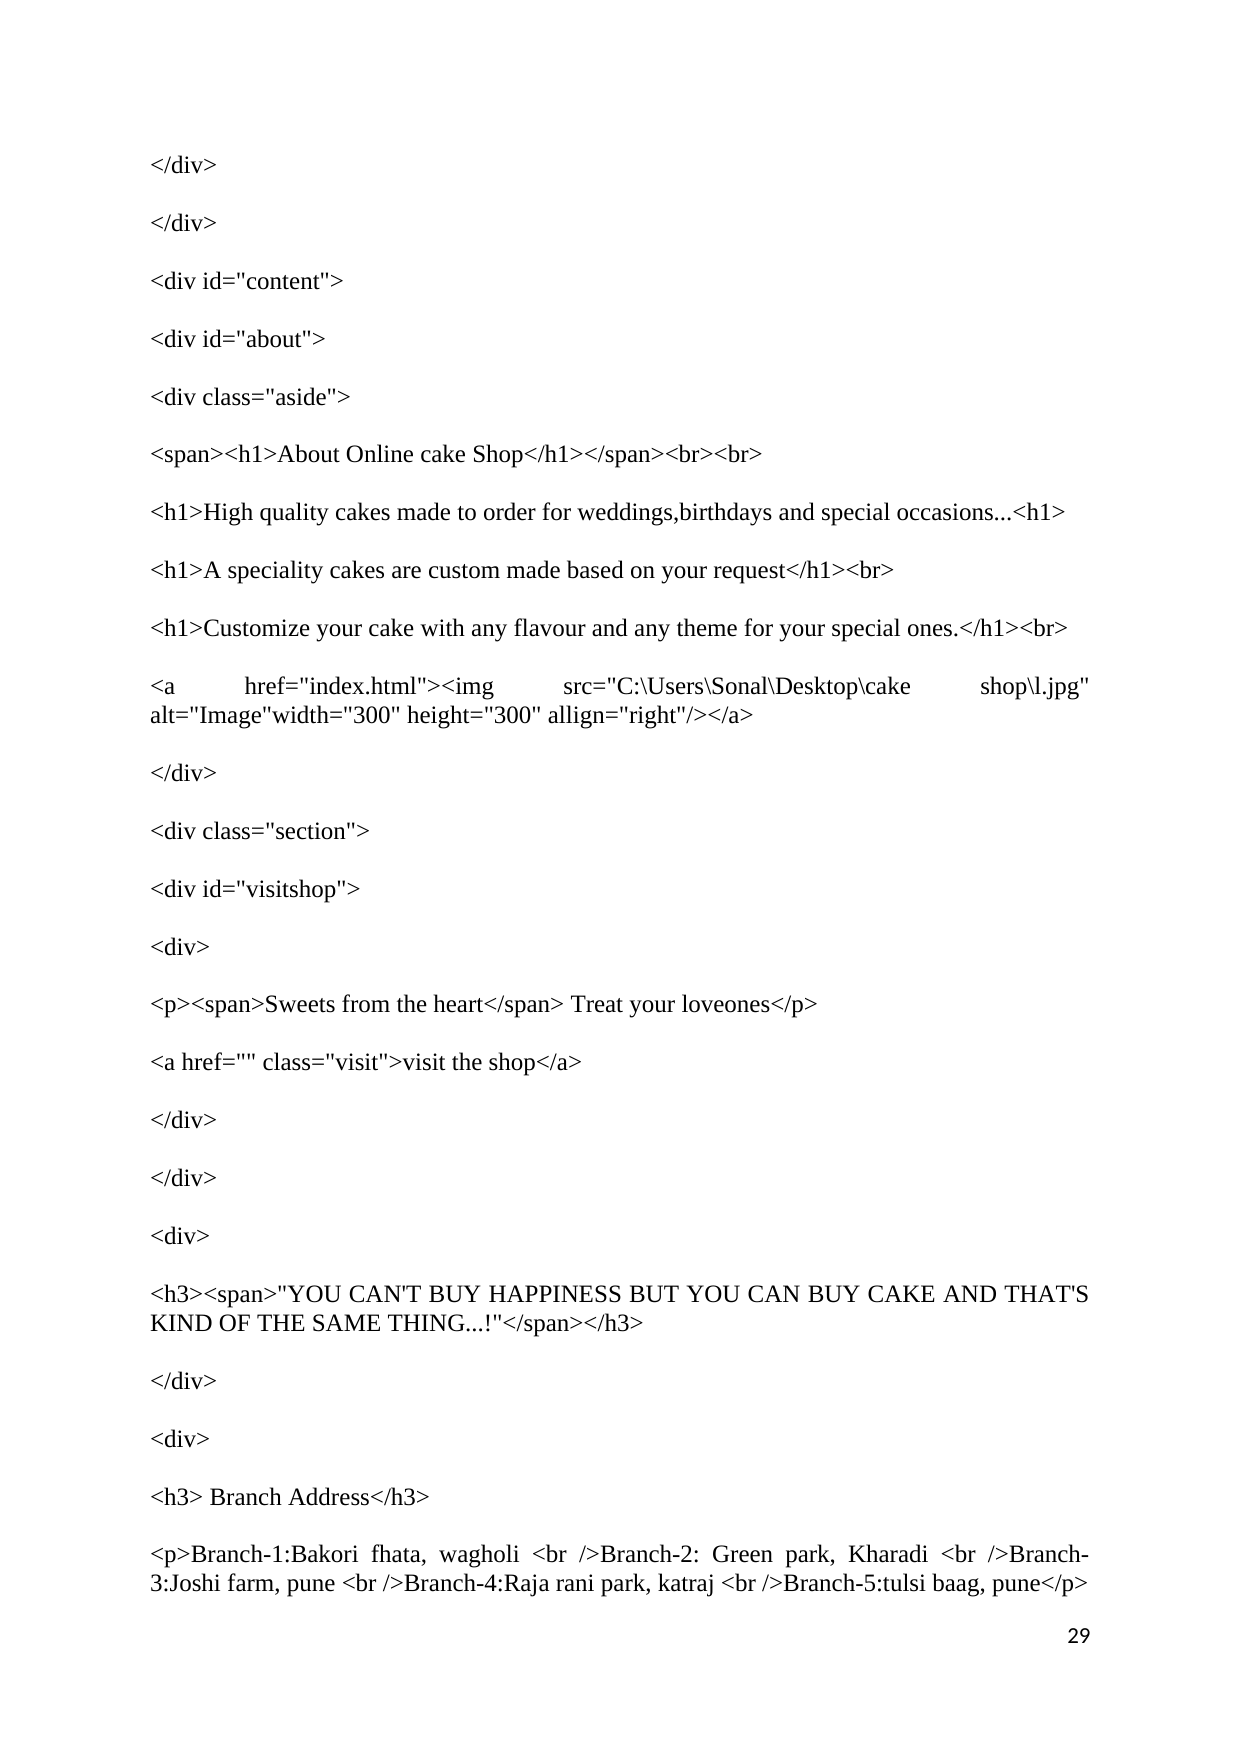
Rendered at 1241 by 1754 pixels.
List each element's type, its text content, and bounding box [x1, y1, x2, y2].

text <div id="content"> [150, 266, 1090, 294]
text <div id="about"> [150, 324, 1090, 352]
text <p>Branch-1:Bakori fhata, wagholi <br />Branch-2: Green park, Kharadi <br />Branch-3:Joshi farm, pune <br />Branch-4:Raja rani park, katraj <br />Branch-5:tulsi baag, pune</p> [150, 1539, 1090, 1597]
text </div> [150, 1366, 1090, 1394]
text <span><h1>About Online cake Shop</h1></span><br><br> [150, 439, 1090, 468]
text <h3> Branch Address</h3> [150, 1482, 1090, 1510]
text <h1>High quality cakes made to order for weddings,birthdays and special occasions...<h1> [150, 497, 1090, 526]
text </div> [150, 1163, 1090, 1192]
text <h1>Customize your cake with any flavour and any theme for your special ones.</h1><br> [150, 613, 1090, 642]
text <div> [150, 932, 1090, 960]
text </div> [150, 1105, 1090, 1134]
text <div class="aside"> [150, 382, 1090, 410]
text </div> [150, 758, 1090, 787]
text <div id="visitshop"> [150, 874, 1090, 902]
text <div> [150, 1221, 1090, 1250]
text <a href="index.html"><img src="C:\Users\Sonal\Desktop\cake shop\l.jpg" alt="Image"width="300" height="300" allign="right"/></a> [150, 671, 1090, 729]
text <h1>A speciality cakes are custom made based on your request</h1><br> [150, 555, 1090, 584]
text <div class="section"> [150, 816, 1090, 844]
text </div> [150, 150, 1090, 179]
text <a href="" class="visit">visit the shop</a> [150, 1047, 1090, 1076]
text <h3><span>"YOU CAN'T BUY HAPPINESS BUT YOU CAN BUY CAKE AND THAT'S KIND OF THE SAME THING...!"</span></h3> [150, 1279, 1090, 1337]
text <p><span>Sweets from the heart</span> Treat your loveones</p> [150, 989, 1090, 1018]
text </div> [150, 208, 1090, 237]
text <div> [150, 1424, 1090, 1452]
